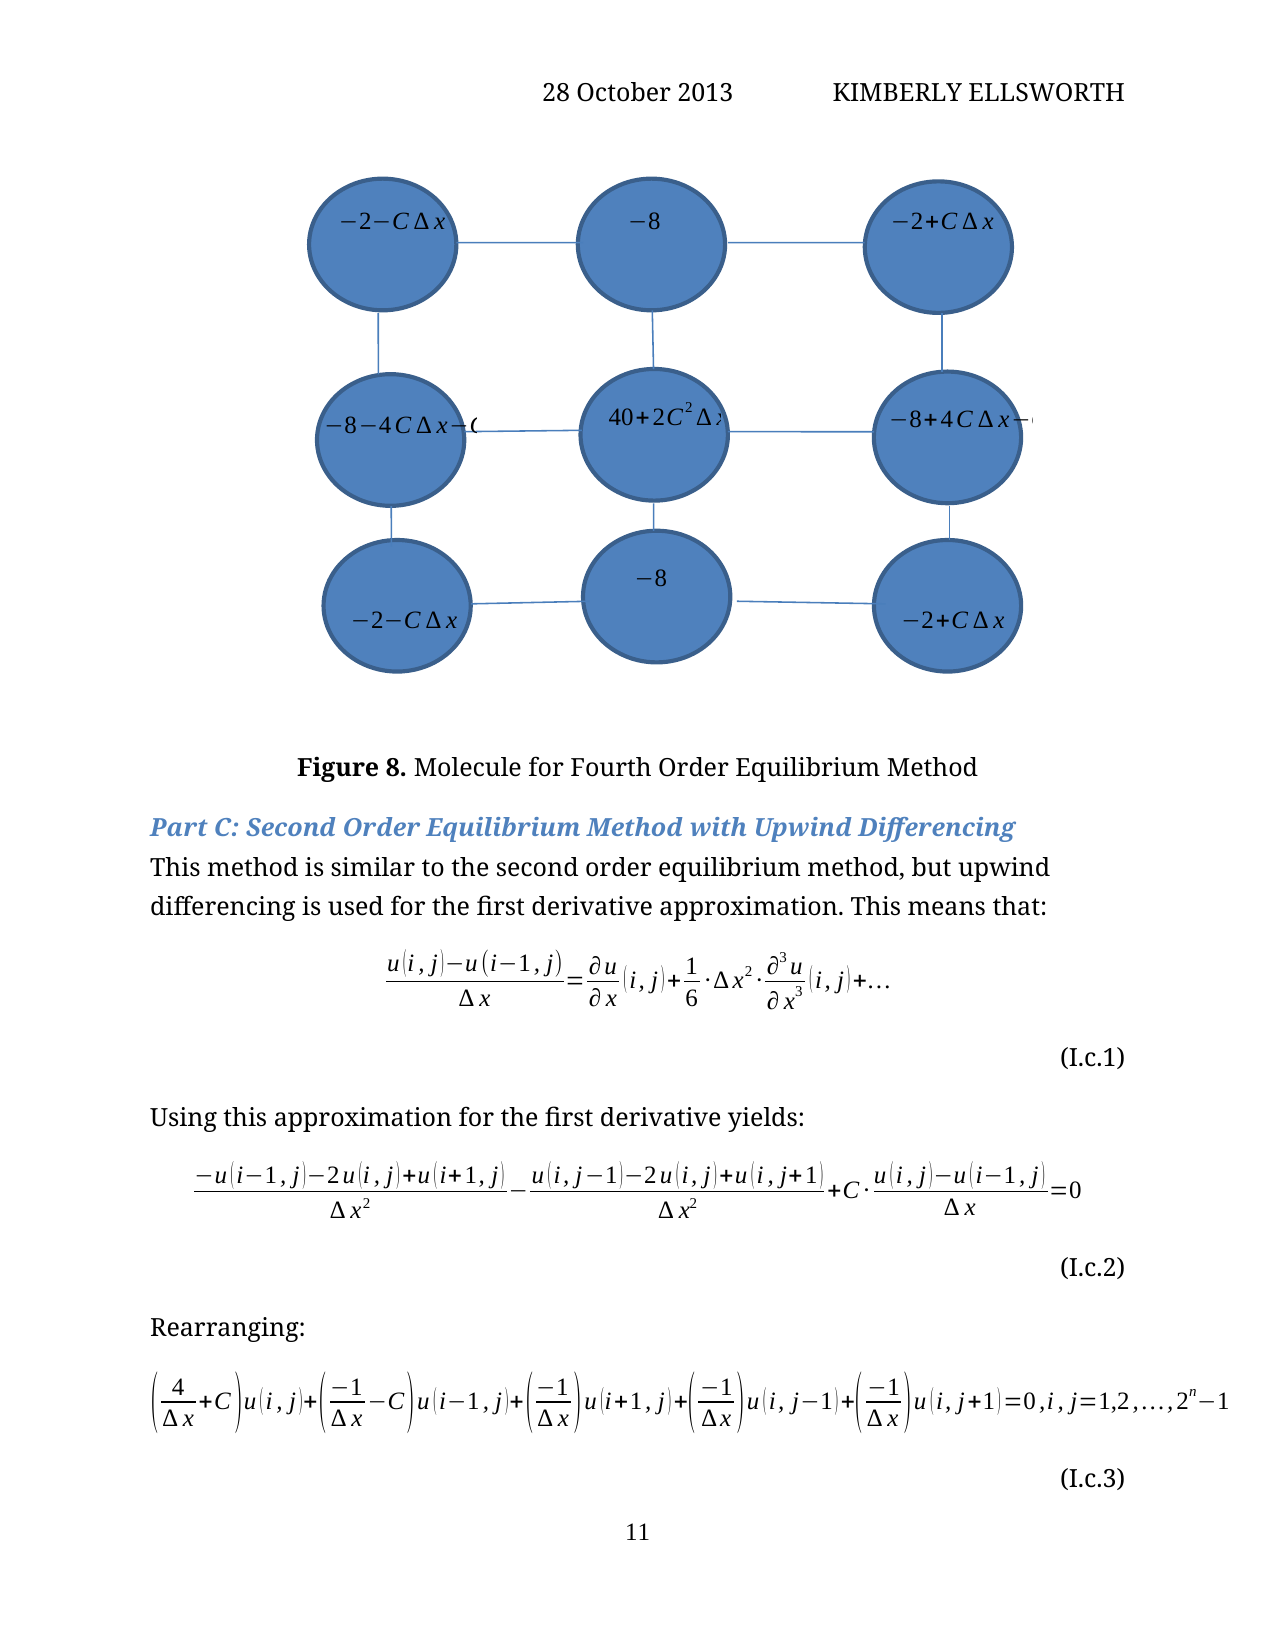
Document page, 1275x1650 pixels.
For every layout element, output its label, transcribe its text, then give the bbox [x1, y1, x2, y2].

text This method is similar to the second order equilibrium method, but upwind differencing is used for the first derivative approximation. This means that: [150, 849, 1125, 922]
text Figure 8. Molecule for Fourth Order Equilibrium Method [150, 750, 1125, 784]
text Rearranging: [150, 1310, 1125, 1344]
text (I.c.1) [150, 1039, 1125, 1073]
text (I.c.3) [150, 1460, 1125, 1494]
subtitle Part C: Second Order Equilibrium Method with Upwind Differencing [150, 810, 1125, 844]
text Using this approximation for the first derivative yields: [150, 1099, 1125, 1133]
text (I.c.2) [150, 1250, 1125, 1284]
